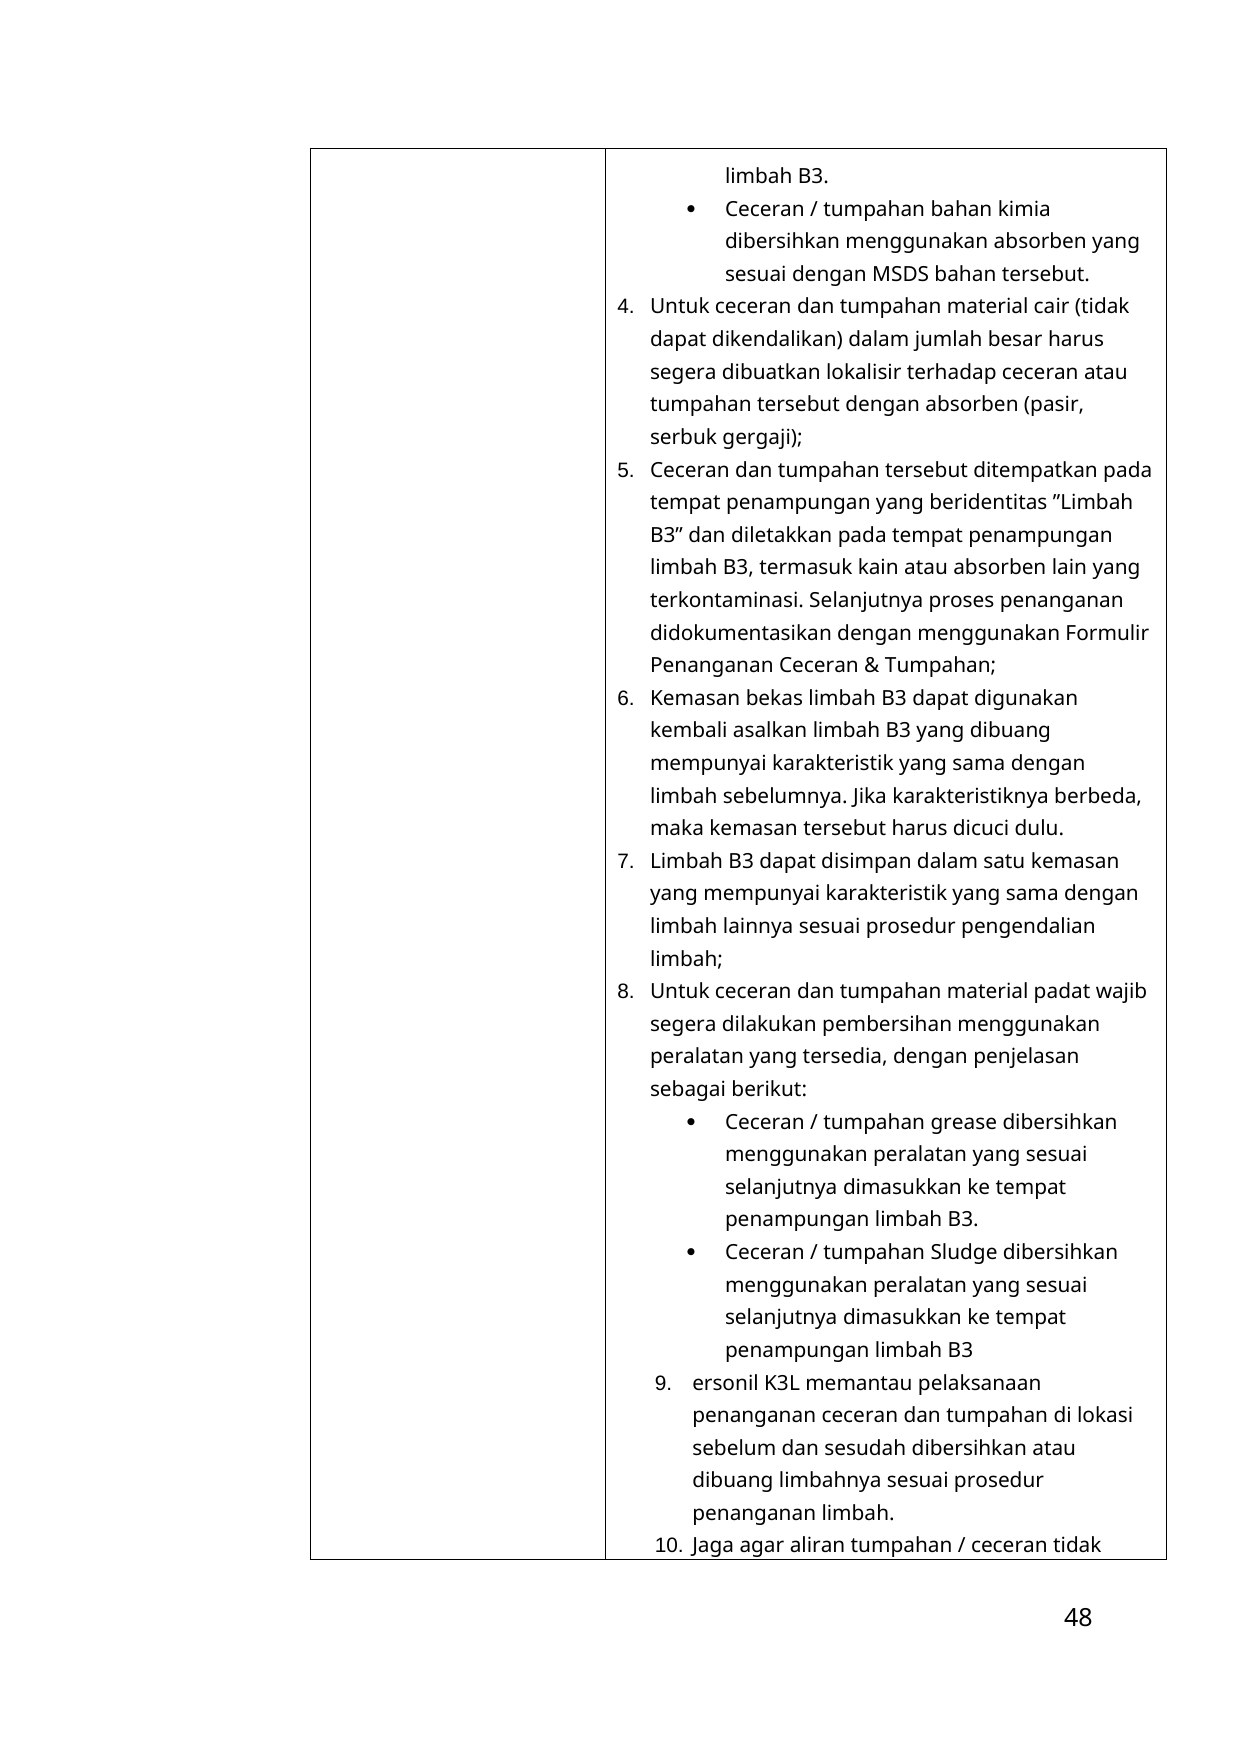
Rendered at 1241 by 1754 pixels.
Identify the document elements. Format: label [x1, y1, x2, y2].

table_header [311, 149, 605, 1559]
table_header [606, 149, 1166, 1559]
